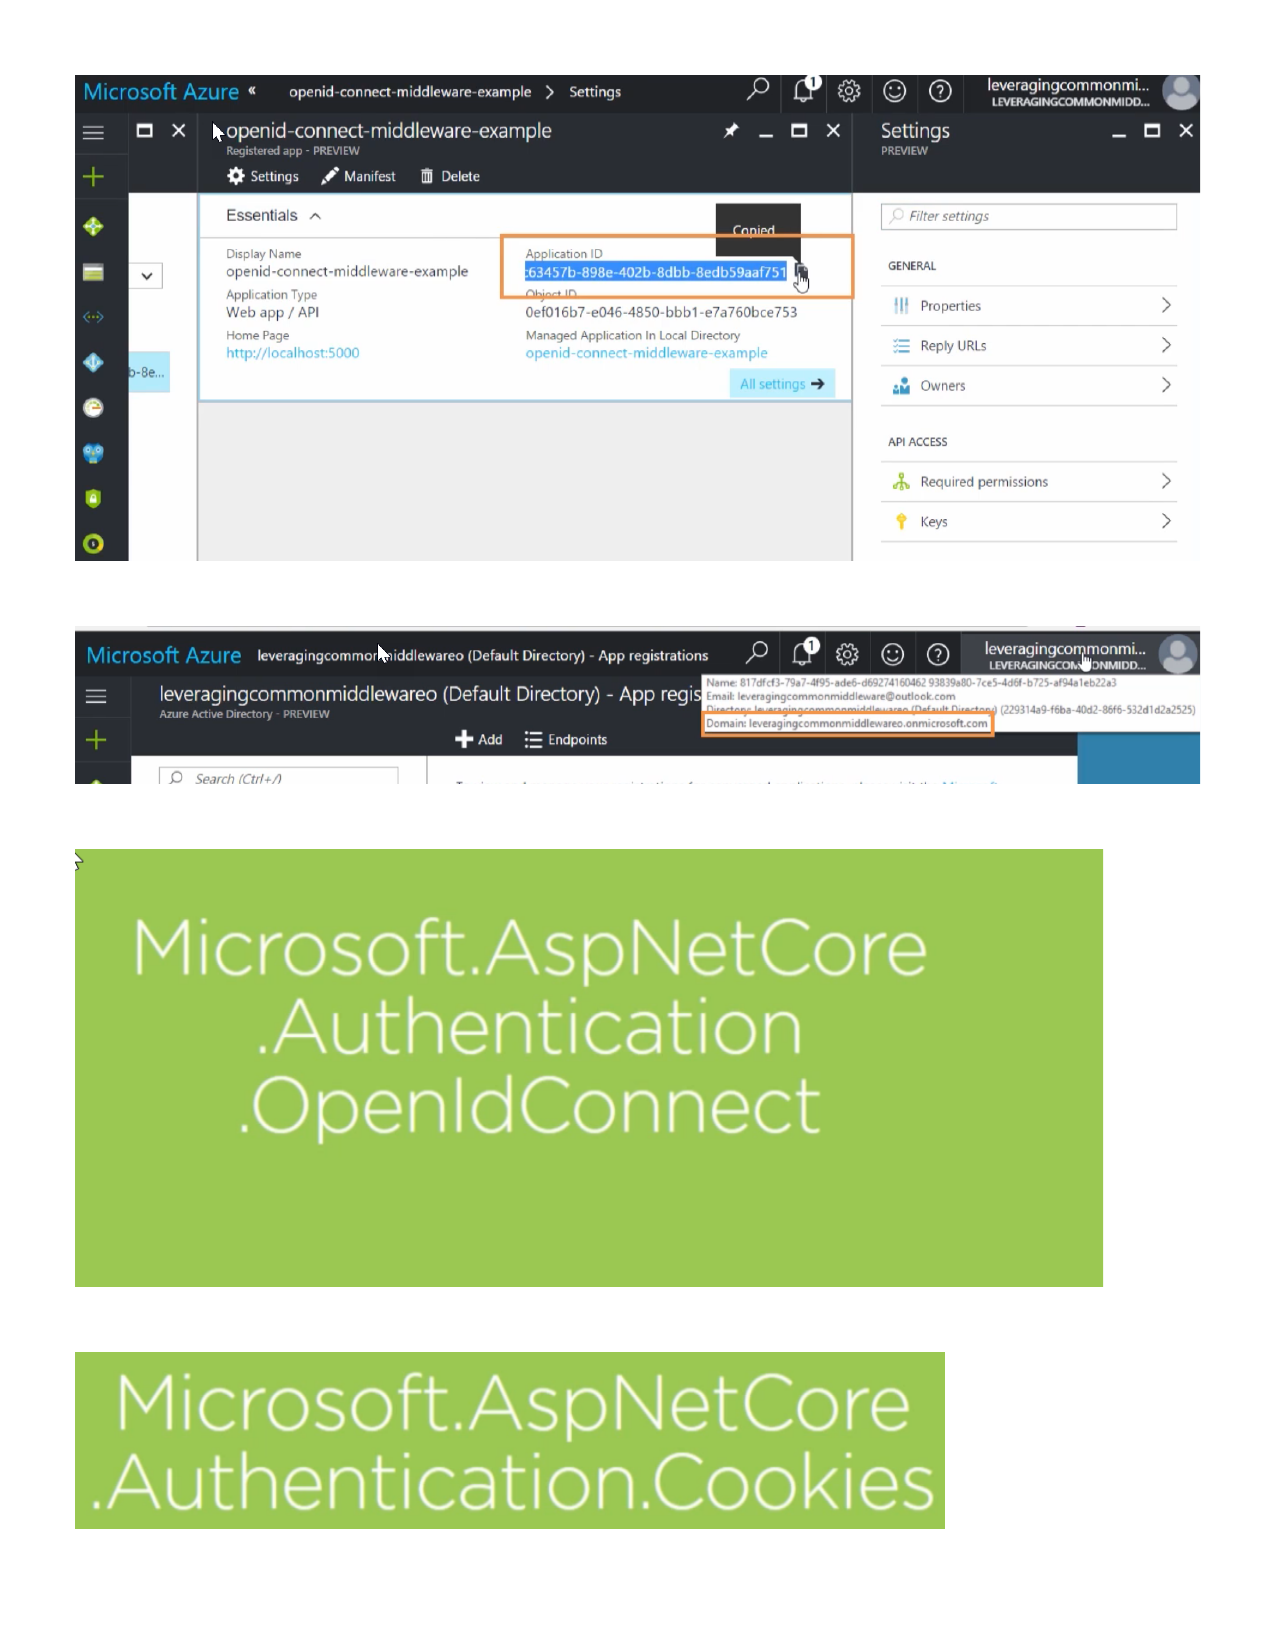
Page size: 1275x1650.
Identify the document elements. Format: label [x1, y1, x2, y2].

picture [75, 626, 1200, 784]
picture [75, 849, 1104, 1287]
picture [75, 75, 1200, 561]
picture [75, 1352, 945, 1529]
